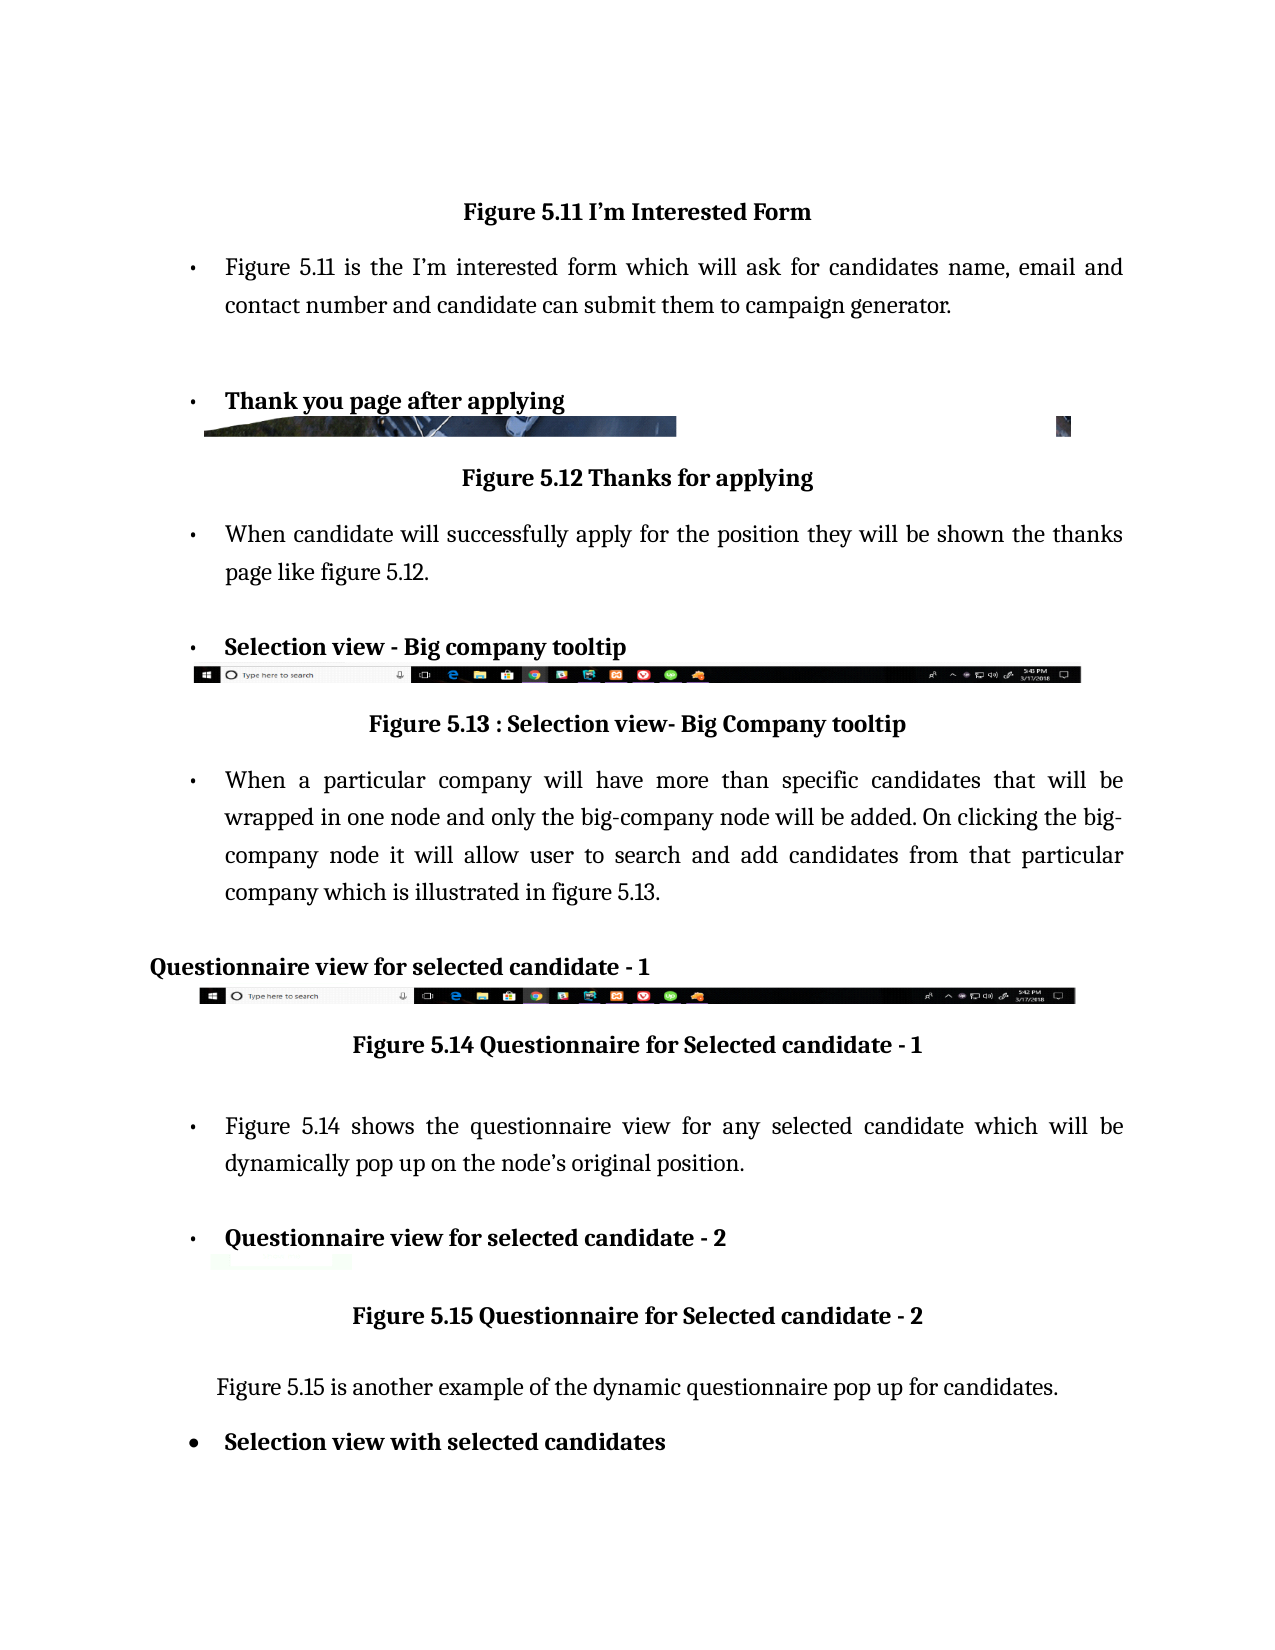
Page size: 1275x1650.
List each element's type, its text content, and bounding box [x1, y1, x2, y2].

text Figure 5.15 Questionnaire for Selected candidate - 2 [150, 1304, 1125, 1329]
list Selection view with selected candidates [187, 1421, 1125, 1458]
text Figure 5.11 I’m Interested Form [150, 200, 1125, 225]
text Figure 5.14 Questionnaire for Selected candidate - 1 [150, 1033, 1125, 1058]
list When a particular company will have more than specific candidates that will be wrapped in one node and only the big-company node will be added. On clicking the big-company node it will allow user to search and add candidates from that particular company which is illustrated in figure 5.13. [187, 758, 1125, 908]
list Questionnaire view for selected candidate - 2 [187, 1217, 1125, 1254]
text Figure 5.12 Thanks for applying [150, 467, 1125, 492]
list When candidate will successfully apply for the position they will be shown the thanks page like figure 5.12. [187, 512, 1125, 587]
list Figure 5.14 shows the questionnaire view for any selected candidate which will be dynamically pop up on the node’s original position. [187, 1104, 1125, 1179]
list Figure 5.11 is the I’m interested form which will ask for candidates name, email and contact number and candidate can submit them to campaign generator. [187, 246, 1125, 321]
list Selection view - Big company tooltip [187, 625, 1125, 662]
text Questionnaire view for selected candidate - 1 [150, 946, 1125, 983]
text Figure 5.13 : Selection view- Big Company tooltip [150, 712, 1125, 737]
text Figure 5.15 is another example of the dynamic questionnaire pop up for candidates. [150, 1375, 1125, 1400]
list Thank you page after applying [187, 379, 1125, 417]
